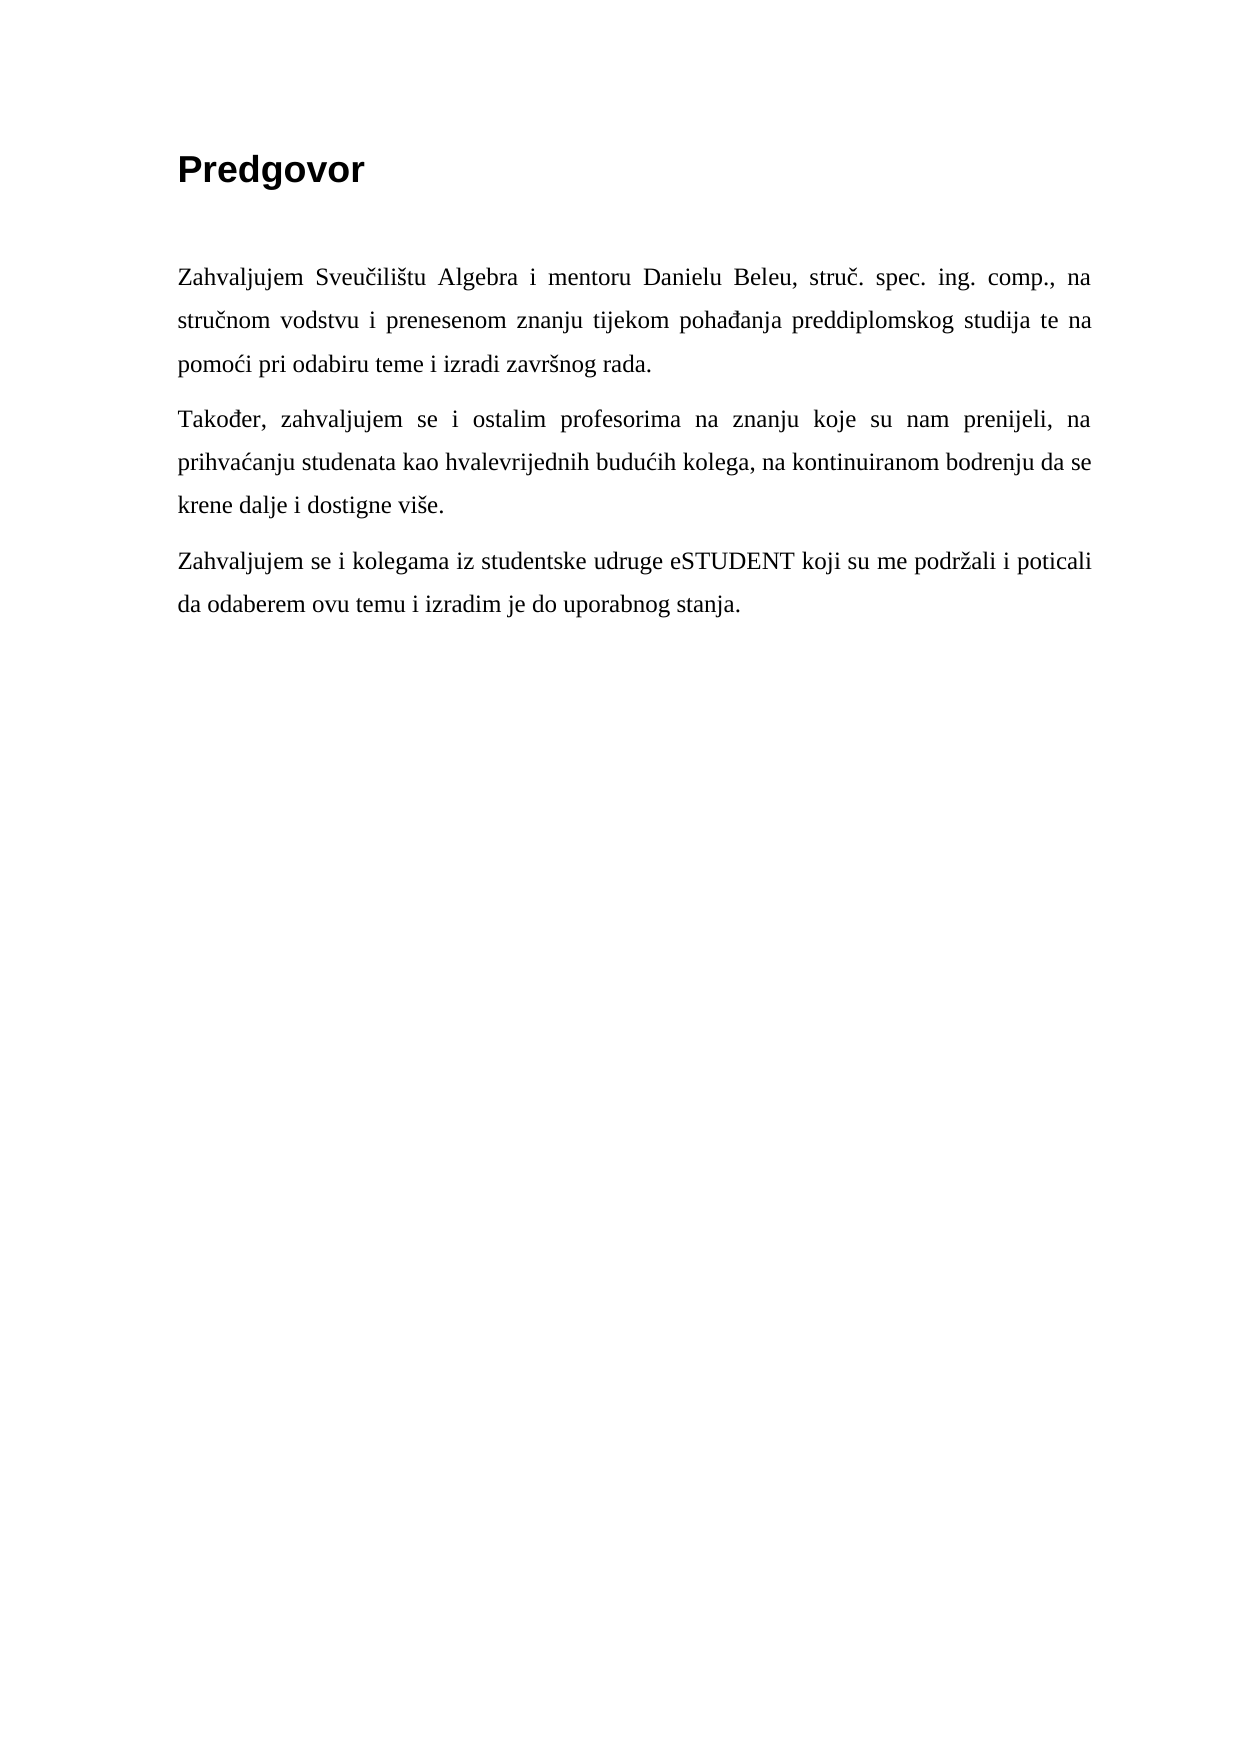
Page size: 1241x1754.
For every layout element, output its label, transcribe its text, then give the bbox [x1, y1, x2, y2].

text Zahvaljujem Sveučilištu Algebra i mentoru Danielu Beleu, struč. spec. ing. comp., na stručnom vodstvu i prenesenom znanju tijekom pohađanja preddiplomskog studija te na pomoći pri odabiru teme i izradi završnog rada. [177, 262, 1092, 377]
text Zahvaljujem se i kolegama iz studentske udruge eSTUDENT koji su me podržali i poticali da odaberem ovu temu i izradim je do uporabnog stanja. [177, 546, 1092, 618]
subtitle Predgovor [177, 148, 1092, 191]
text Također, zahvaljujem se i ostalim profesorima na znanju koje su nam prenijeli, na prihvaćanju studenata kao hvalevrijednih budućih kolega, na kontinuiranom bodrenju da se krene dalje i dostigne više. [177, 404, 1092, 519]
